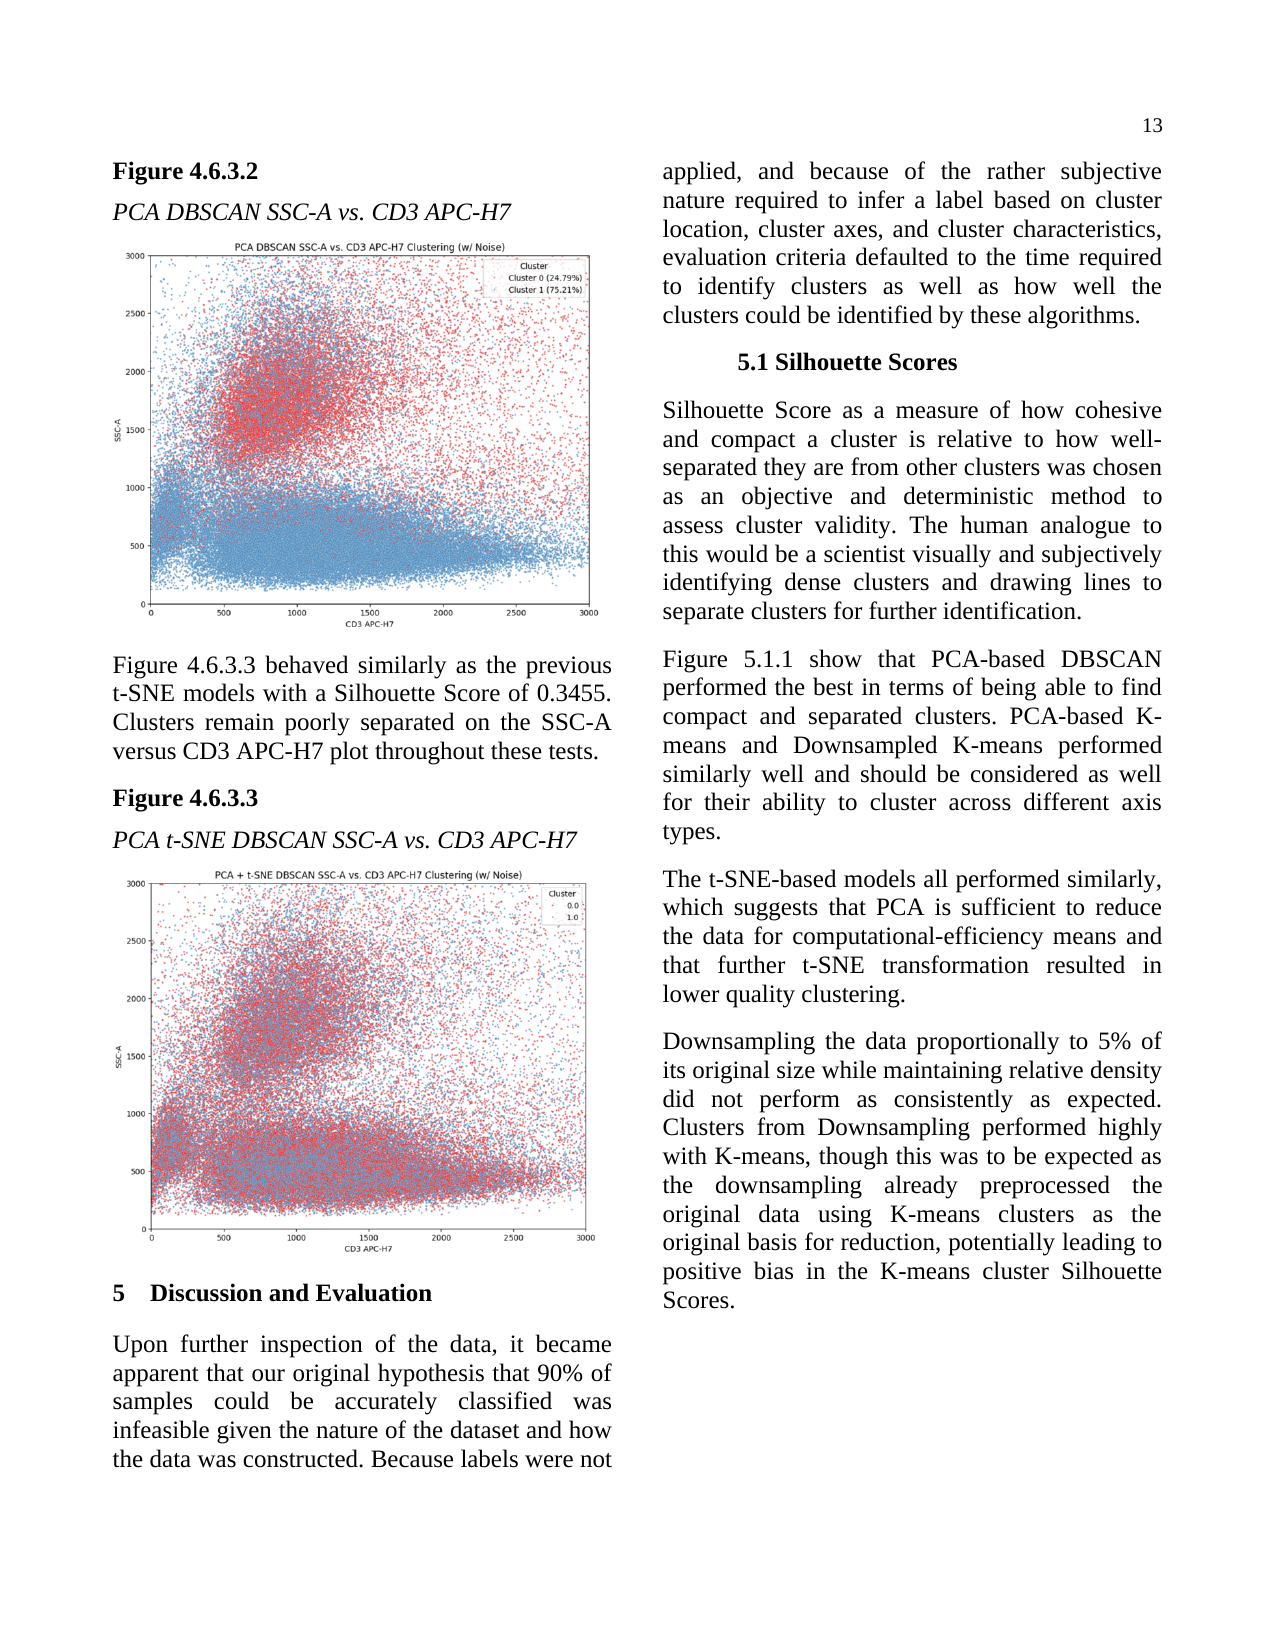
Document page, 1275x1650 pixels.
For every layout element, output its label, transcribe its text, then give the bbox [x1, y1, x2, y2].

text PCA t-SNE DBSCAN SSC-A vs. CD3 APC-H7 [112, 825, 612, 853]
text Figure 4.6.3.3 behaved similarly as the previous t-SNE models with a Silhouette Score of 0.3455. Clusters remain poorly separated on the SSC-A versus CD3 APC-H7 plot throughout these tests. [112, 650, 612, 765]
text Upon further inspection of the data, it became apparent that our original hypothesis that 90% of samples could be accurately classified was infeasible given the nature of the dataset and how the data was constructed. Because labels were not applied, and because of the rather subjective nature required to infer a label based on cluster location, cluster axes, and cluster characteristics, evaluation criteria defaulted to the time required to identify clusters as well as how well the clusters could be identified by these algorithms. [112, 1329, 612, 1473]
text PCA DBSCAN SSC-A vs. CD3 APC-H7 [112, 197, 612, 226]
text Figure 4.6.3.3 [112, 783, 612, 812]
text Downsampling the data proportionally to 5% of its original size while maintaining relative density did not perform as consistently as expected. Clusters from Downsampling performed highly with K-means, though this was to be expected as the downsampling already preprocessed the original data using K-means clusters as the original basis for reduction, potentially leading to positive bias in the K-means cluster Silhouette Scores. [662, 1026, 1162, 1314]
picture [112, 241, 600, 629]
text Upon further inspection of the data, it became apparent that our original hypothesis that 90% of samples could be accurately classified was infeasible given the nature of the dataset and how the data was constructed. Because labels were not applied, and because of the rather subjective nature required to infer a label based on cluster location, cluster axes, and cluster characteristics, evaluation criteria defaulted to the time required to identify clusters as well as how well the clusters could be identified by these algorithms. [662, 156, 1162, 329]
text Figure 4.6.3.2 [112, 156, 612, 185]
text Figure 5.1.1 show that PCA-based DBSCAN performed the best in terms of being able to find compact and separated clusters. PCA-based K-means and Downsampled K-means performed similarly well and should be considered as well for their ability to cluster across different axis types. [662, 644, 1162, 845]
text 5.1 Silhouette Scores [662, 347, 1162, 376]
picture [112, 868, 600, 1253]
text The t-SNE-based models all performed similarly, which suggests that PCA is sufficient to reduce the data for computational-efficiency means and that further t-SNE transformation resulted in lower quality clustering. [662, 864, 1162, 1007]
text Silhouette Score as a measure of how cohesive and compact a cluster is relative to how well-separated they are from other clusters was chosen as an objective and deterministic method to assess cluster validity. The human analogue to this would be a scientist visually and subjectively identifying dense clusters and drawing lines to separate clusters for further identification. [662, 395, 1162, 625]
text 5 Discussion and Evaluation [112, 1278, 612, 1307]
